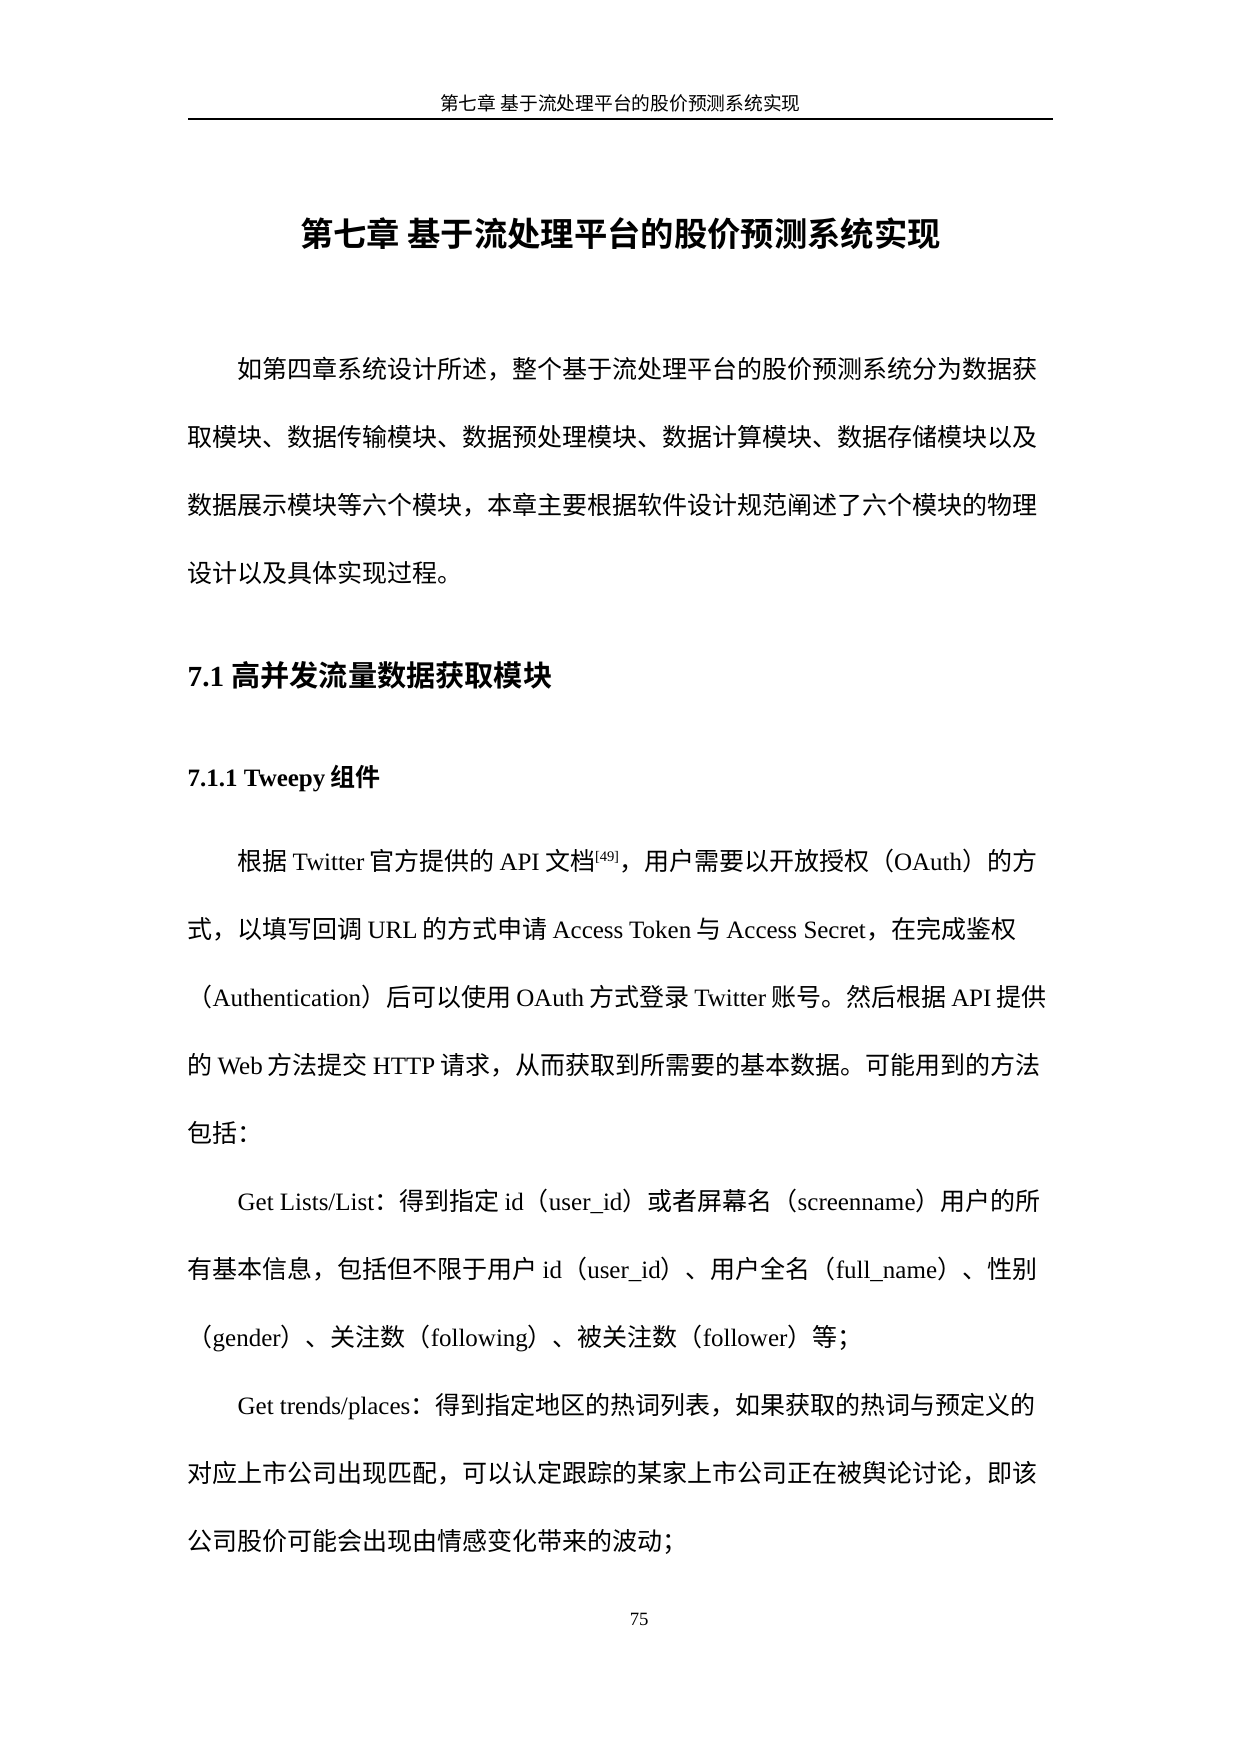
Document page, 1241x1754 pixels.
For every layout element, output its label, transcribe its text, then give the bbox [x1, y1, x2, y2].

subtitle 第七章 基于流处理平台的股价预测系统实现 [187, 198, 1053, 266]
text Get trends/places：得到指定地区的热词列表，如果获取的热词与预定义的对应上市公司出现匹配，可以认定跟踪的某家上市公司正在被舆论讨论，即该公司股价可能会出现由情感变化带来的波动； [187, 1369, 1053, 1573]
text 如第四章系统设计所述，整个基于流处理平台的股价预测系统分为数据获取模块、数据传输模块、数据预处理模块、数据计算模块、数据存储模块以及数据展示模块等六个模块，本章主要根据软件设计规范阐述了六个模块的物理设计以及具体实现过程。 [187, 334, 1053, 605]
text Get Lists/List：得到指定id（user_id）或者屏幕名（screenname）用户的所有基本信息，包括但不限于用户id（user_id）、用户全名（full_name）、性别（gender）、关注数（following）、被关注数（follower）等； [187, 1166, 1053, 1369]
subtitle 7.1 高并发流量数据获取模块 [187, 639, 1053, 707]
subtitle 7.1.1 Tweepy组件 [187, 741, 1053, 809]
text 根据Twitter官方提供的API文档[49]，用户需要以开放授权（OAuth）的方式，以填写回调URL的方式申请Access Token与Access Secret，在完成鉴权（Authentication）后可以使用OAuth方式登录Twitter账号。然后根据API提供的Web方法提交HTTP请求，从而获取到所需要的基本数据。可能用到的方法包括： [187, 826, 1053, 1166]
